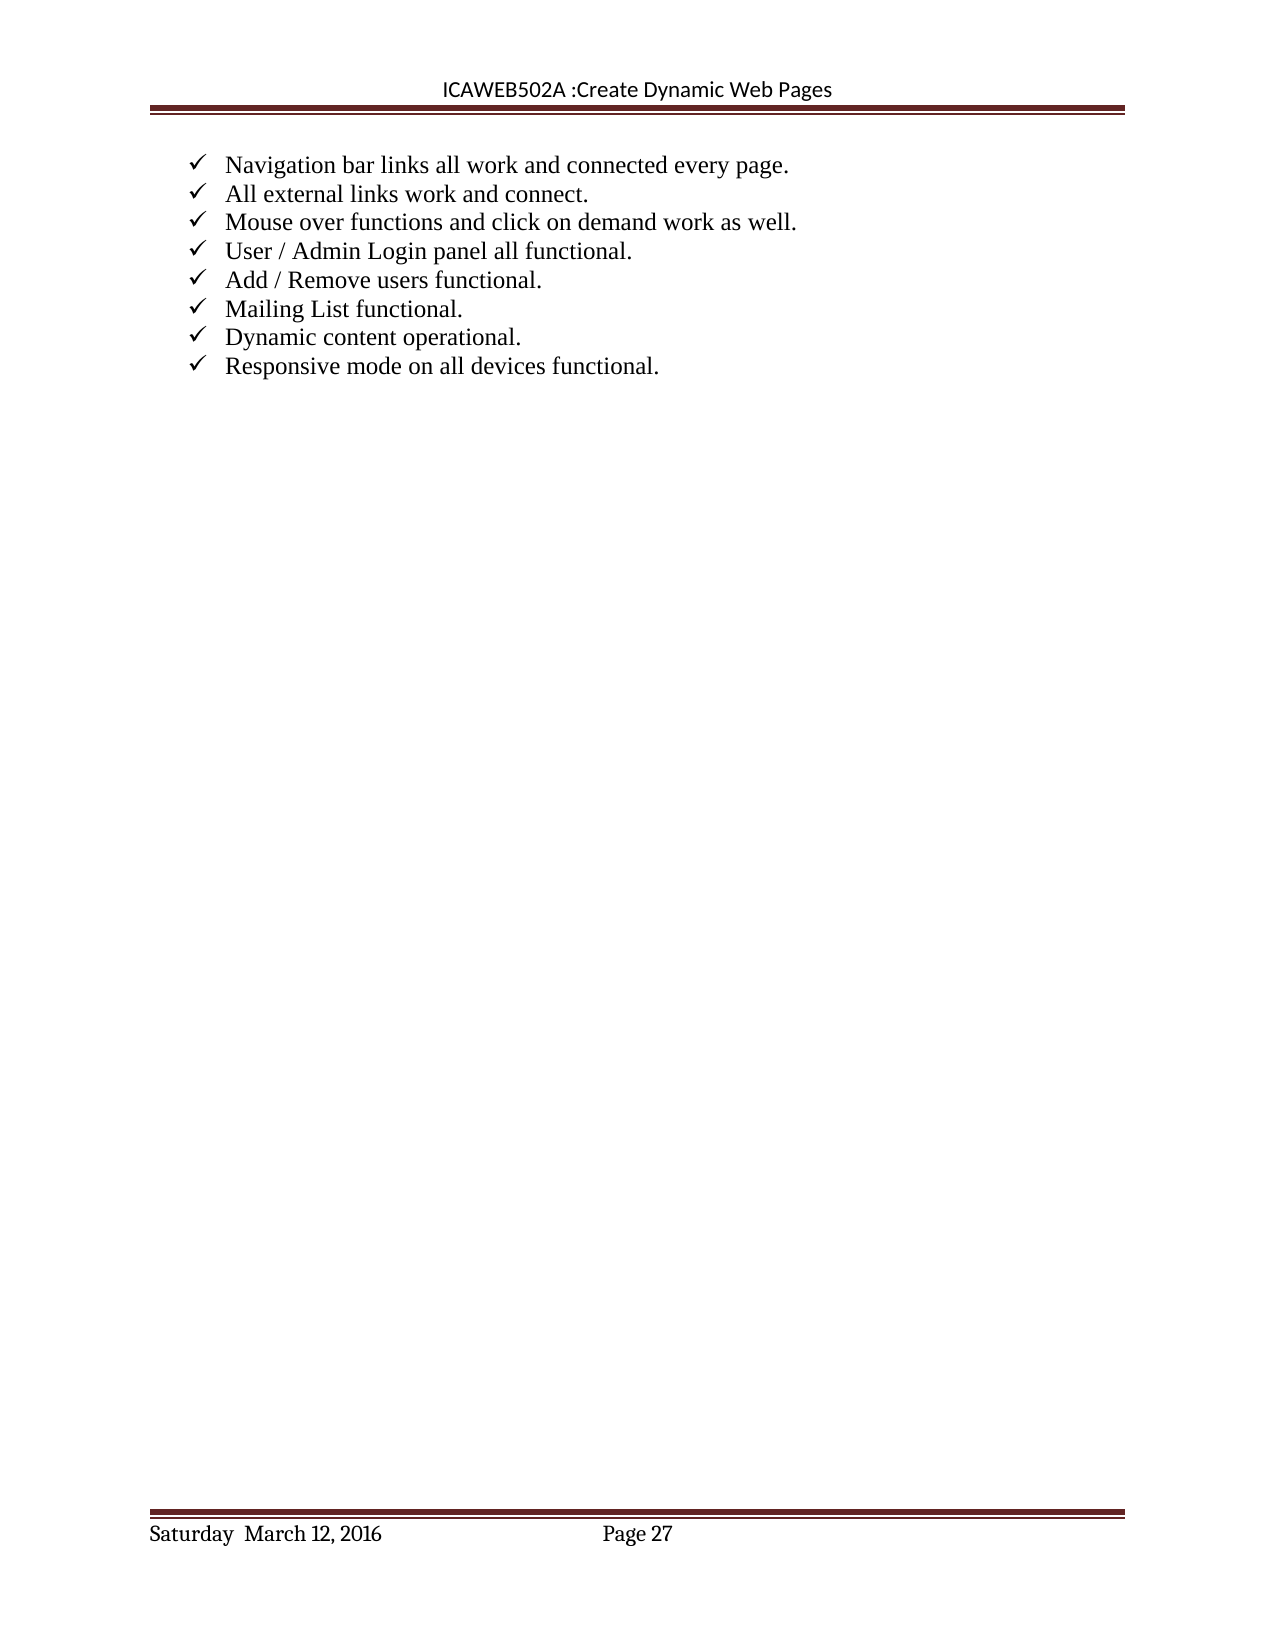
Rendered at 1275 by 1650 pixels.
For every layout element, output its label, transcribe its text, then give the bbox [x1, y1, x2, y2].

list Responsive mode on all devices functional. [187, 351, 1125, 380]
list User / Admin Login panel all functional. [187, 236, 1125, 265]
list Mouse over functions and click on demand work as well. [187, 207, 1125, 236]
list All external links work and connect. [187, 179, 1125, 207]
list Mailing List functional. [187, 294, 1125, 322]
list Dynamic content operational. [187, 322, 1125, 351]
list Add / Remove users functional. [187, 265, 1125, 294]
list Navigation bar links all work and connected every page. [187, 150, 1125, 179]
